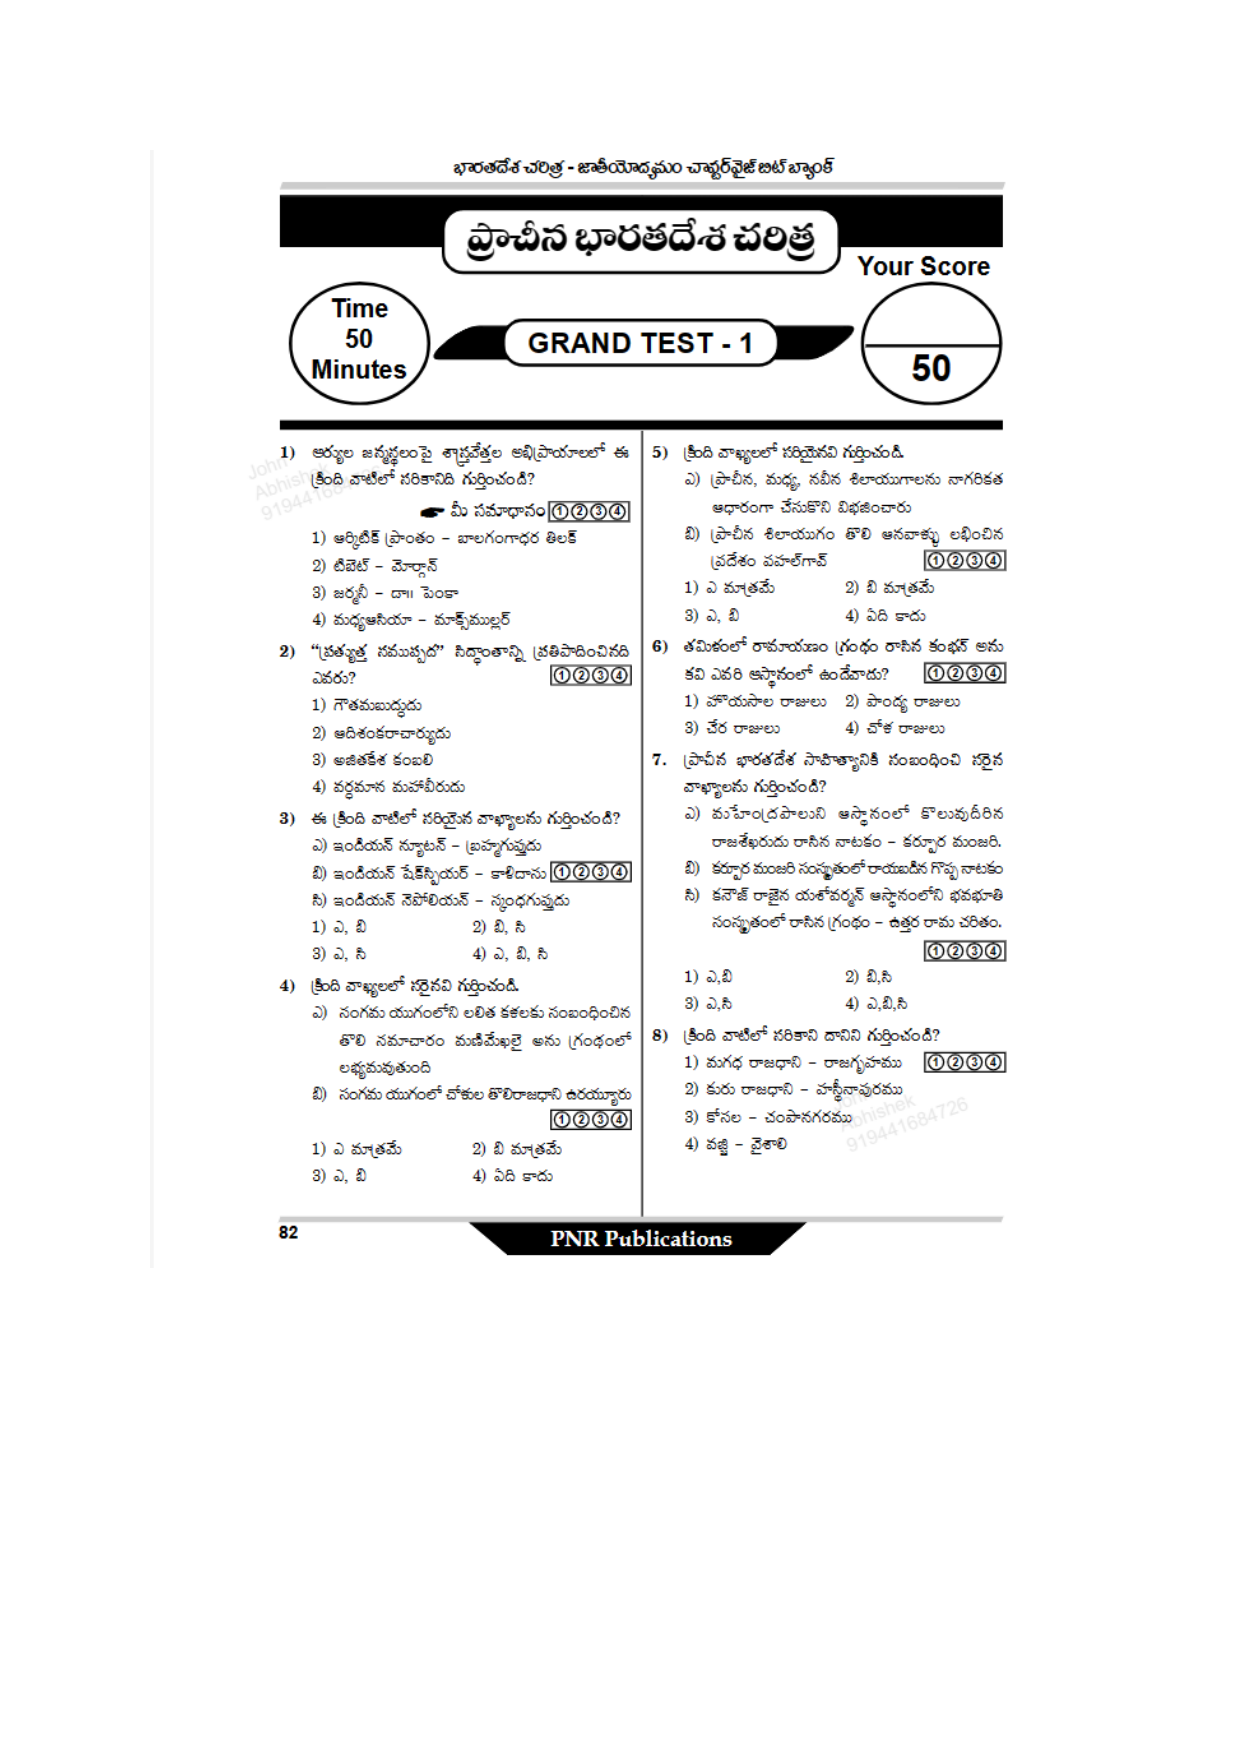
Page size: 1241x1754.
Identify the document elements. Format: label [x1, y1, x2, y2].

picture [150, 150, 1091, 1268]
